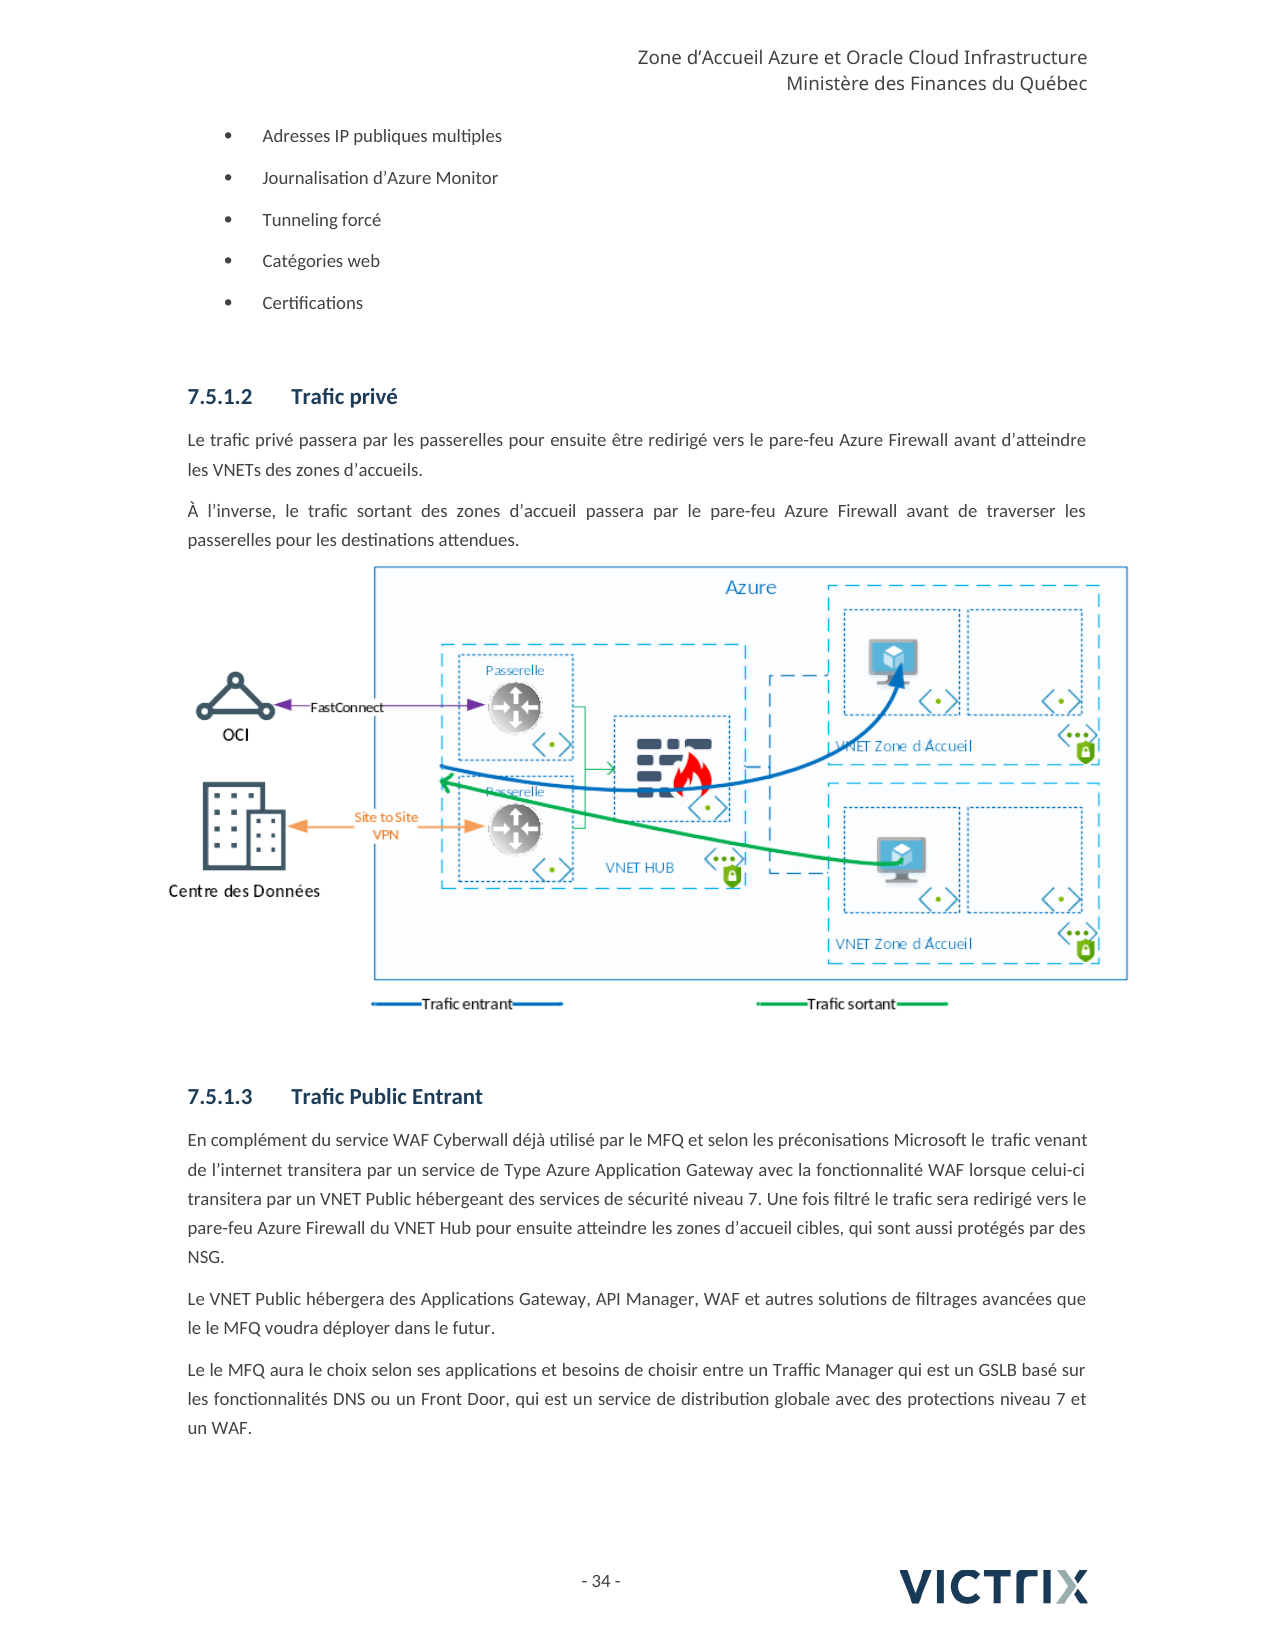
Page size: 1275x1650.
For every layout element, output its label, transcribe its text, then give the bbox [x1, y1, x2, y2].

text À l’inverse, le trafic sortant des zones d’accueil passera par le pare-feu Azure Firewall avant de traverser les passerelles pour les destinations attendues. [187, 493, 1087, 551]
picture [899, 1570, 1088, 1604]
text Trafic privé [187, 381, 1087, 410]
text En complément du service WAF Cyberwall déjà utilisé par le MFQ et selon les préconisations Microsoft le trafic venant de l’internet transitera par un service de Type Azure Application Gateway avec la fonctionnalité WAF lorsque celui-ci transitera par un VNET Public hébergeant des services de sécurité niveau 7. Une fois filtré le trafic sera redirigé vers le pare-feu Azure Firewall du VNET Hub pour ensuite atteindre les zones d’accueil cibles, qui sont aussi protégés par des NSG. [187, 1122, 1087, 1268]
list Adresses IP publiques multiples [225, 118, 1087, 147]
list Journalisation d’Azure Monitor [225, 160, 1087, 189]
list Tunneling forcé [225, 201, 1087, 231]
text Le aura le choix selon ses applications et besoins de choisir entre un Traffic Manager qui est un GSLB basé sur les fonctionnalités DNS ou un Front Door, qui est un service de distribution globale avec des protections niveau 7 et un WAF. [187, 1351, 1087, 1439]
text Trafic Public Entrant [187, 1081, 1087, 1110]
list Catégories web [225, 243, 1087, 272]
text Le trafic privé passera par les passerelles pour ensuite être redirigé vers le pare-feu Azure Firewall avant d’atteindre les VNETs des zones d’accueils. [187, 422, 1087, 481]
text Le VNET Public hébergera des Applications Gateway, API Manager, WAF et autres solutions de filtrages avancées que le voudra déployer dans le futur. [187, 1281, 1087, 1339]
list Certifications [225, 285, 1087, 314]
